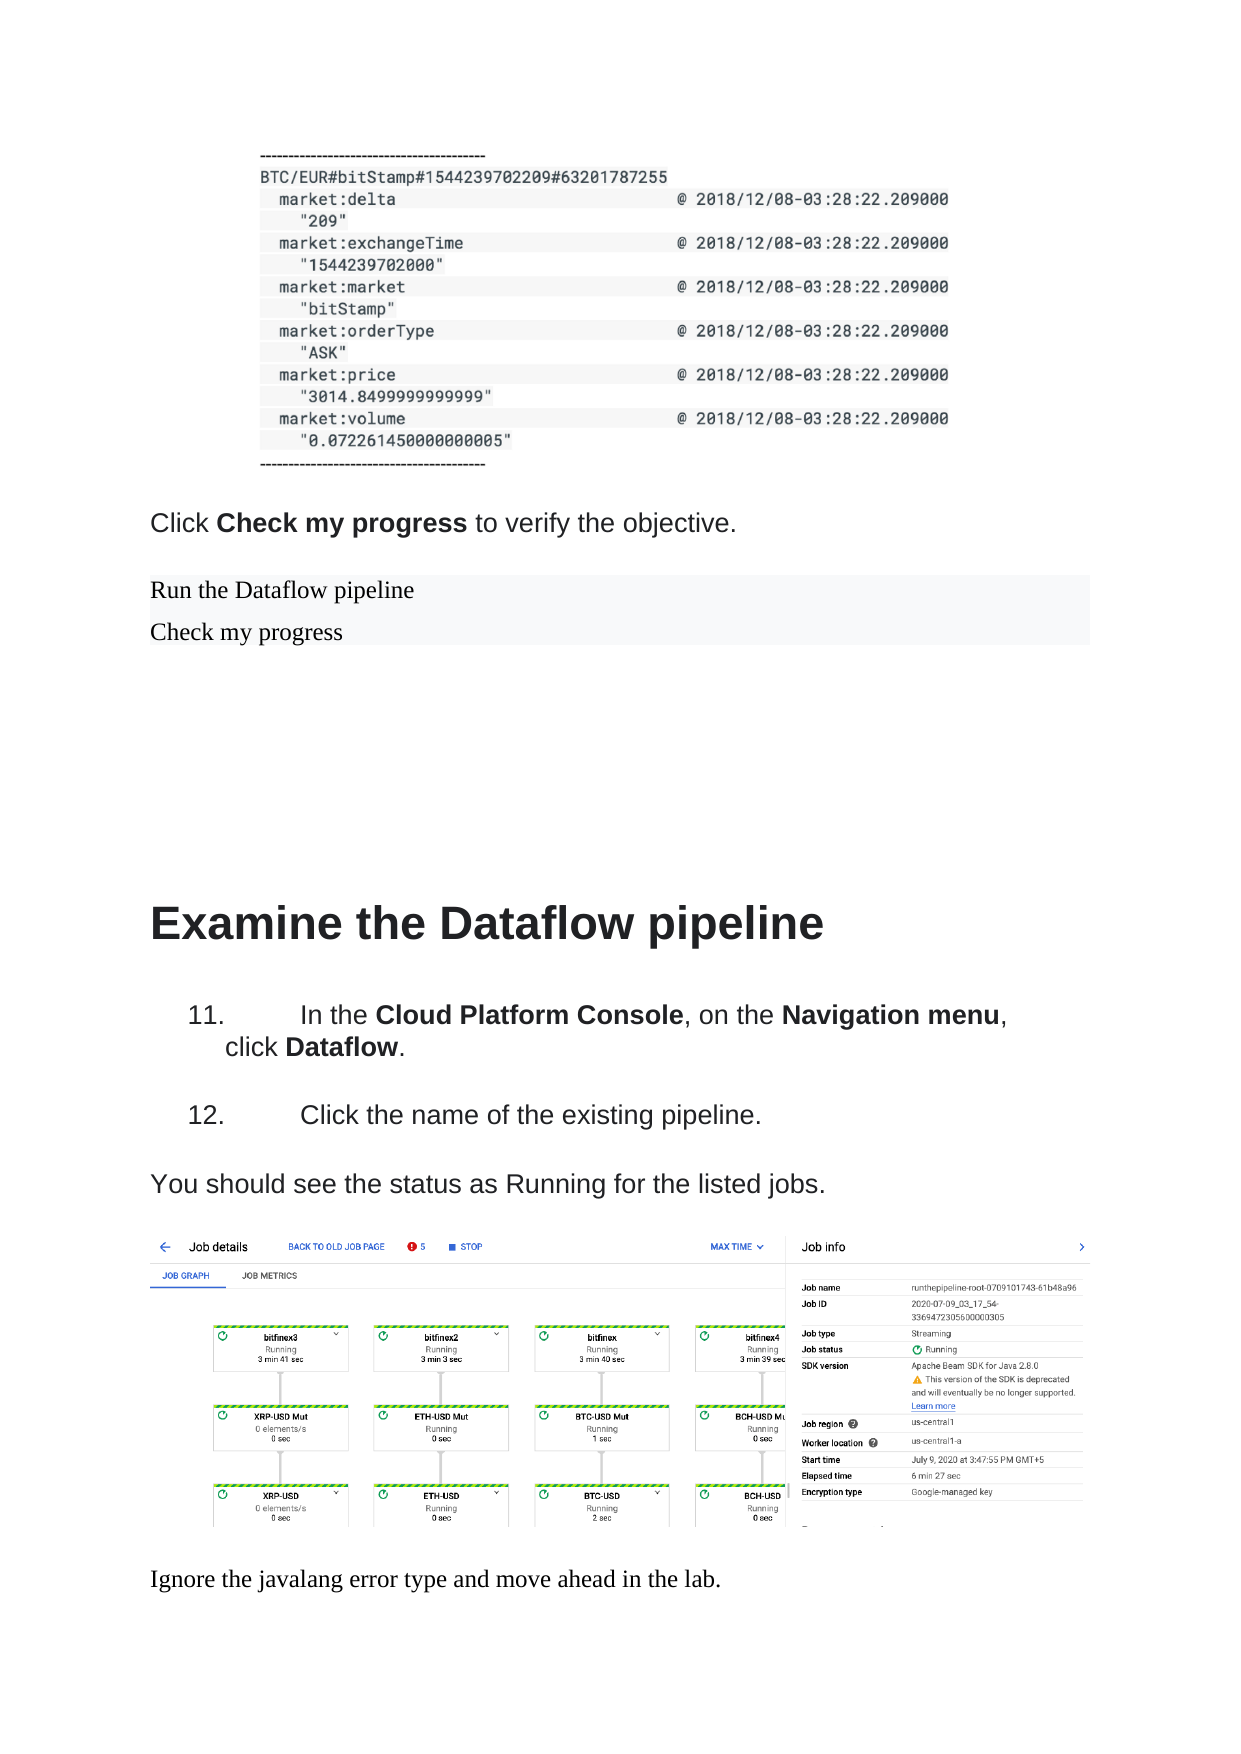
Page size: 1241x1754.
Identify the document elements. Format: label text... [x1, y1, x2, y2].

list Click the name of the existing pipeline. [187, 1099, 1090, 1131]
text Examine the Dataflow pipeline [150, 895, 1090, 949]
list In the Cloud Platform Console, on the Navigation menu, click Dataflow. [187, 999, 1090, 1062]
text Check my progress [150, 617, 1090, 645]
picture [150, 150, 1091, 469]
text Ignore the javalang error type and move ahead in the lab. [150, 1564, 1090, 1593]
text Run the Dataflow pipeline [150, 575, 1090, 604]
text Click Check my progress to verify the objective. [150, 507, 1090, 538]
picture [150, 1236, 1091, 1527]
text You should see the status as Running for the listed jobs. [150, 1168, 1090, 1199]
